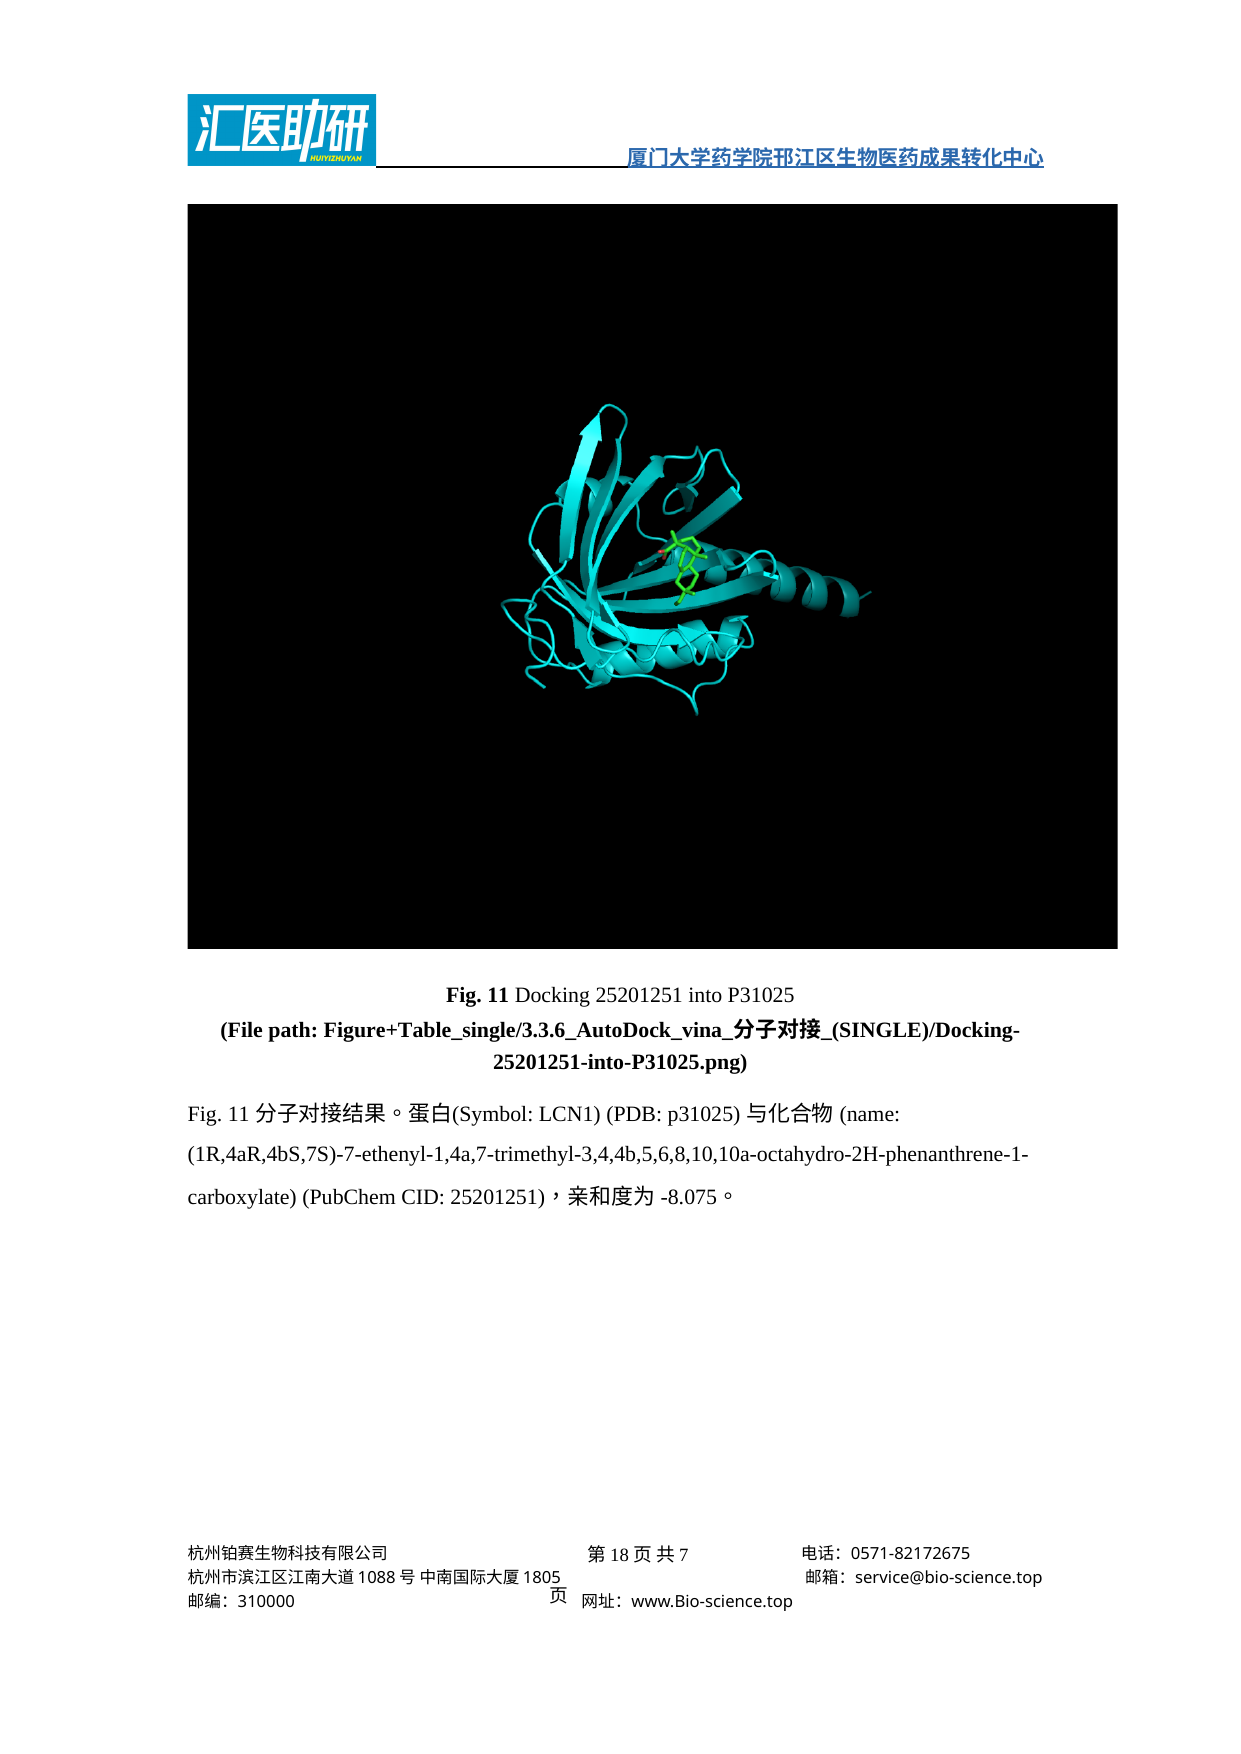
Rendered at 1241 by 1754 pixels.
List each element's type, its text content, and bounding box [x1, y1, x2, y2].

picture [243, 106, 284, 150]
picture [196, 131, 208, 150]
picture [282, 99, 327, 161]
picture [210, 106, 243, 150]
picture [327, 106, 368, 150]
picture [201, 118, 208, 127]
text Fig. 11 Docking 25201251 into P31025 [187, 982, 1053, 1007]
text Fig. 11 分子对接结果。蛋白(Symbol: LCN1) (PDB: p31025) 与化合物 (name: (1R,4aR,4bS,7S)-7-ethenyl-1,4a,7-trimethyl-3,4,4b,5,6,8,10,10a-octahydro-2H-phenanthrene-1-carboxylate) (PubChem CID: 25201251)，亲和度为 -8.075。 [187, 1098, 1053, 1211]
picture [204, 106, 210, 114]
text (File path: Figure+Table_single/3.3.6_AutoDock_vina_分子对接_(SINGLE)/Docking-25201251-into-P31025.png) [187, 1014, 1053, 1074]
picture [187, 204, 1118, 949]
